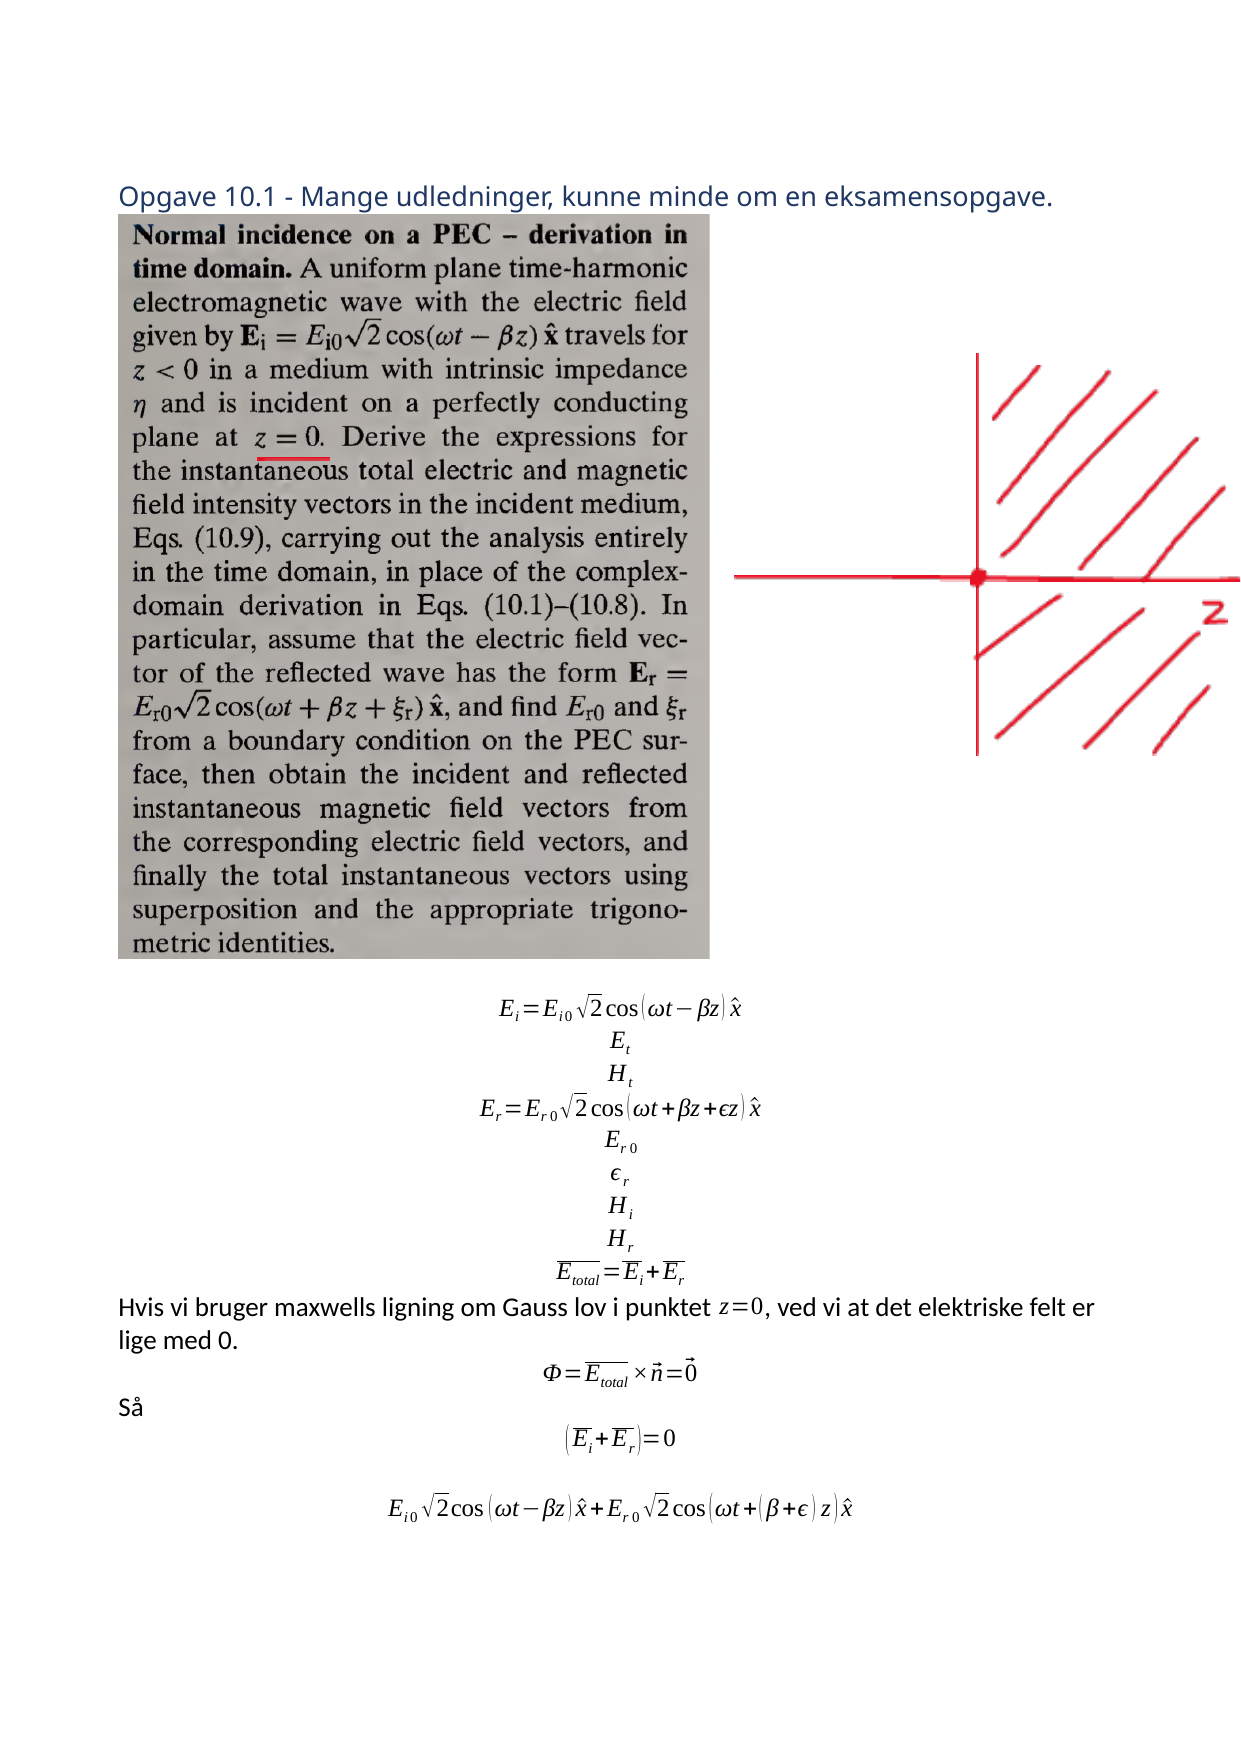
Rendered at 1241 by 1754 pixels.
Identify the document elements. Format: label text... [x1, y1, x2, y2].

text Hvis vi bruger maxwells ligning om Gauss lov i punktet , ved vi at det elektriske felt er lige med 0. [118, 1290, 1122, 1356]
text Så [118, 1391, 1122, 1423]
picture [118, 214, 710, 959]
picture [734, 353, 1241, 756]
subtitle Opgave 10.1 - Mange udledninger, kunne minde om en eksamensopgave. [118, 177, 1122, 214]
